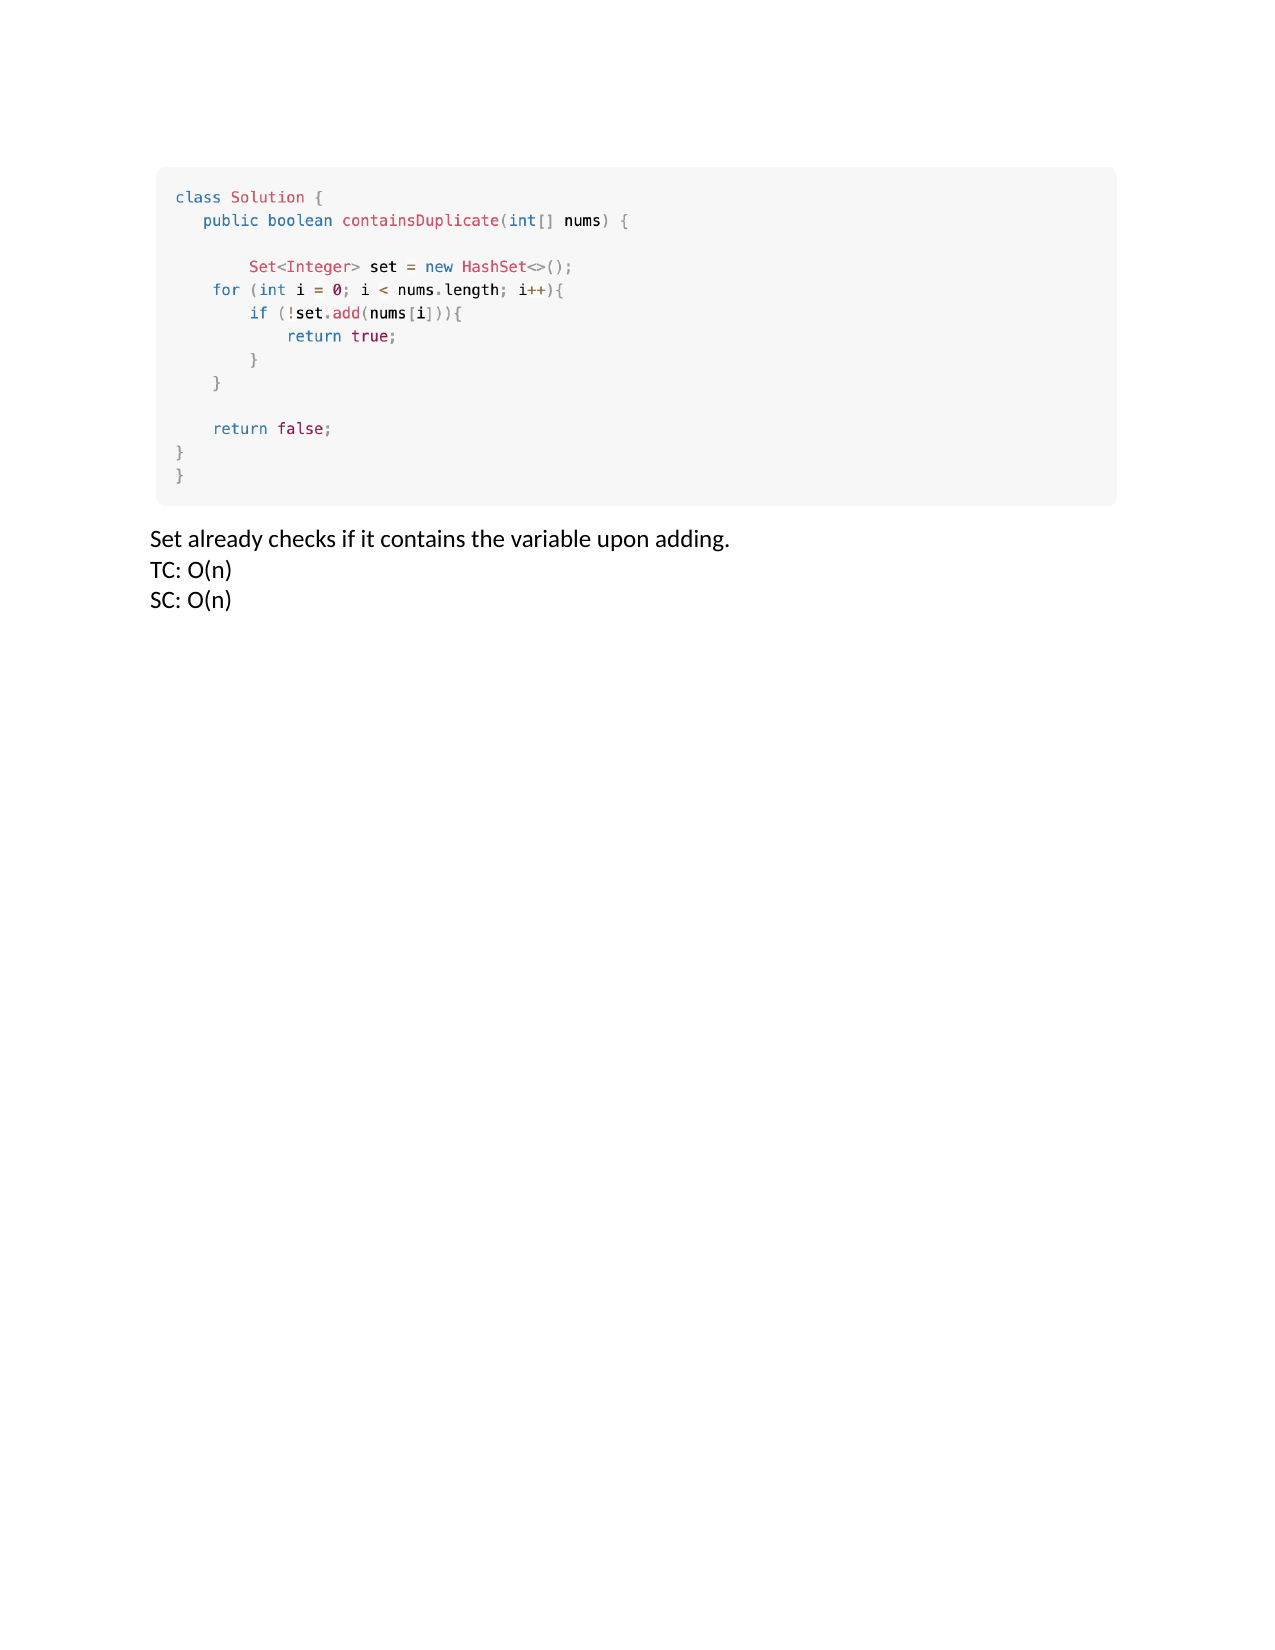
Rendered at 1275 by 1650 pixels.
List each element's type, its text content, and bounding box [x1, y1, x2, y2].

text TC: O(n) [150, 554, 1125, 584]
text Set already checks if it contains the variable upon adding. [150, 524, 1125, 554]
text SC: O(n) [150, 584, 1125, 615]
picture [150, 150, 1125, 524]
